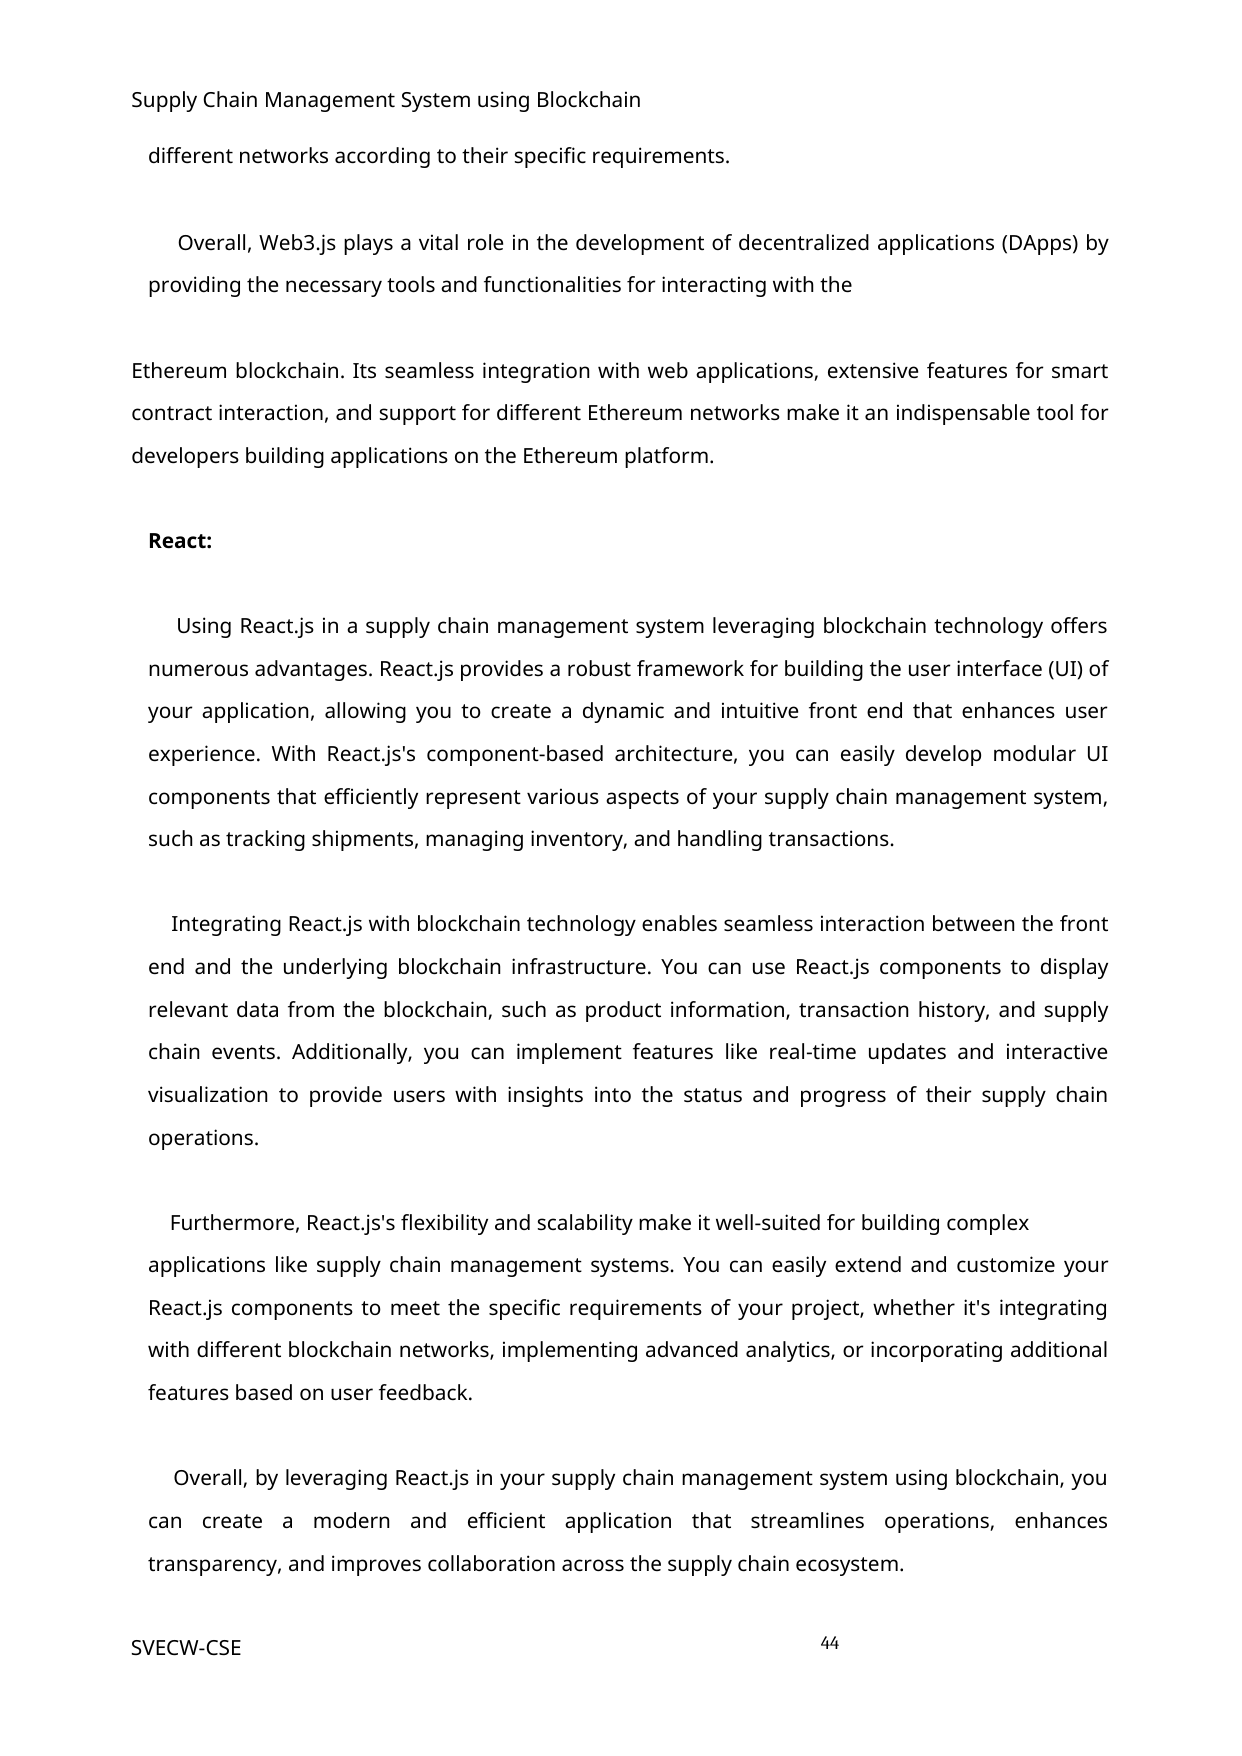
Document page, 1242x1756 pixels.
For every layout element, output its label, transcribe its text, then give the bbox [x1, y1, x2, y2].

text Ethereum blockchain. Its seamless integration with web applications, extensive features for smart contract interaction, and support for different Ethereum networks make it an indispensable tool for developers building applications on the Ethereum platform. [131, 356, 1110, 469]
text Overall, Web3.js plays a vital role in the development of decentralized applications (DApps) by providing the necessary tools and functionalities for interacting with the [148, 228, 1110, 299]
text applications like supply chain management systems. You can easily extend and customize your React.js components to meet the specific requirements of your project, whether it's integrating with different blockchain networks, implementing advanced analytics, or incorporating additional features based on user feedback. [148, 1250, 1110, 1407]
text Using React.js in a supply chain management system leveraging blockchain technology offers numerous advantages. React.js provides a robust framework for building the user interface (UI) of your application, allowing you to create a dynamic and intuitive front end that enhances user experience. With React.js's component-based architecture, you can easily develop modular UI components that efficiently represent various aspects of your supply chain management system, such as tracking shipments, managing inventory, and handling transactions. [148, 611, 1110, 853]
text Overall, by leveraging React.js in your supply chain management system using blockchain, you can create a modern and efficient application that streamlines operations, enhances transparency, and improves collaboration across the supply chain ecosystem. [148, 1463, 1110, 1577]
text Integrating React.js with blockchain technology enables seamless interaction between the front end and the underlying blockchain infrastructure. You can use React.js components to display relevant data from the blockchain, such as product information, transaction history, and supply chain events. Additionally, you can implement features like real-time updates and interactive visualization to provide users with insights into the status and progress of their supply chain operations. [148, 909, 1110, 1151]
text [148, 142, 1110, 170]
text React: [148, 526, 1110, 554]
text Furthermore, React.js's flexibility and scalability make it well-suited for building complex [148, 1208, 1110, 1236]
